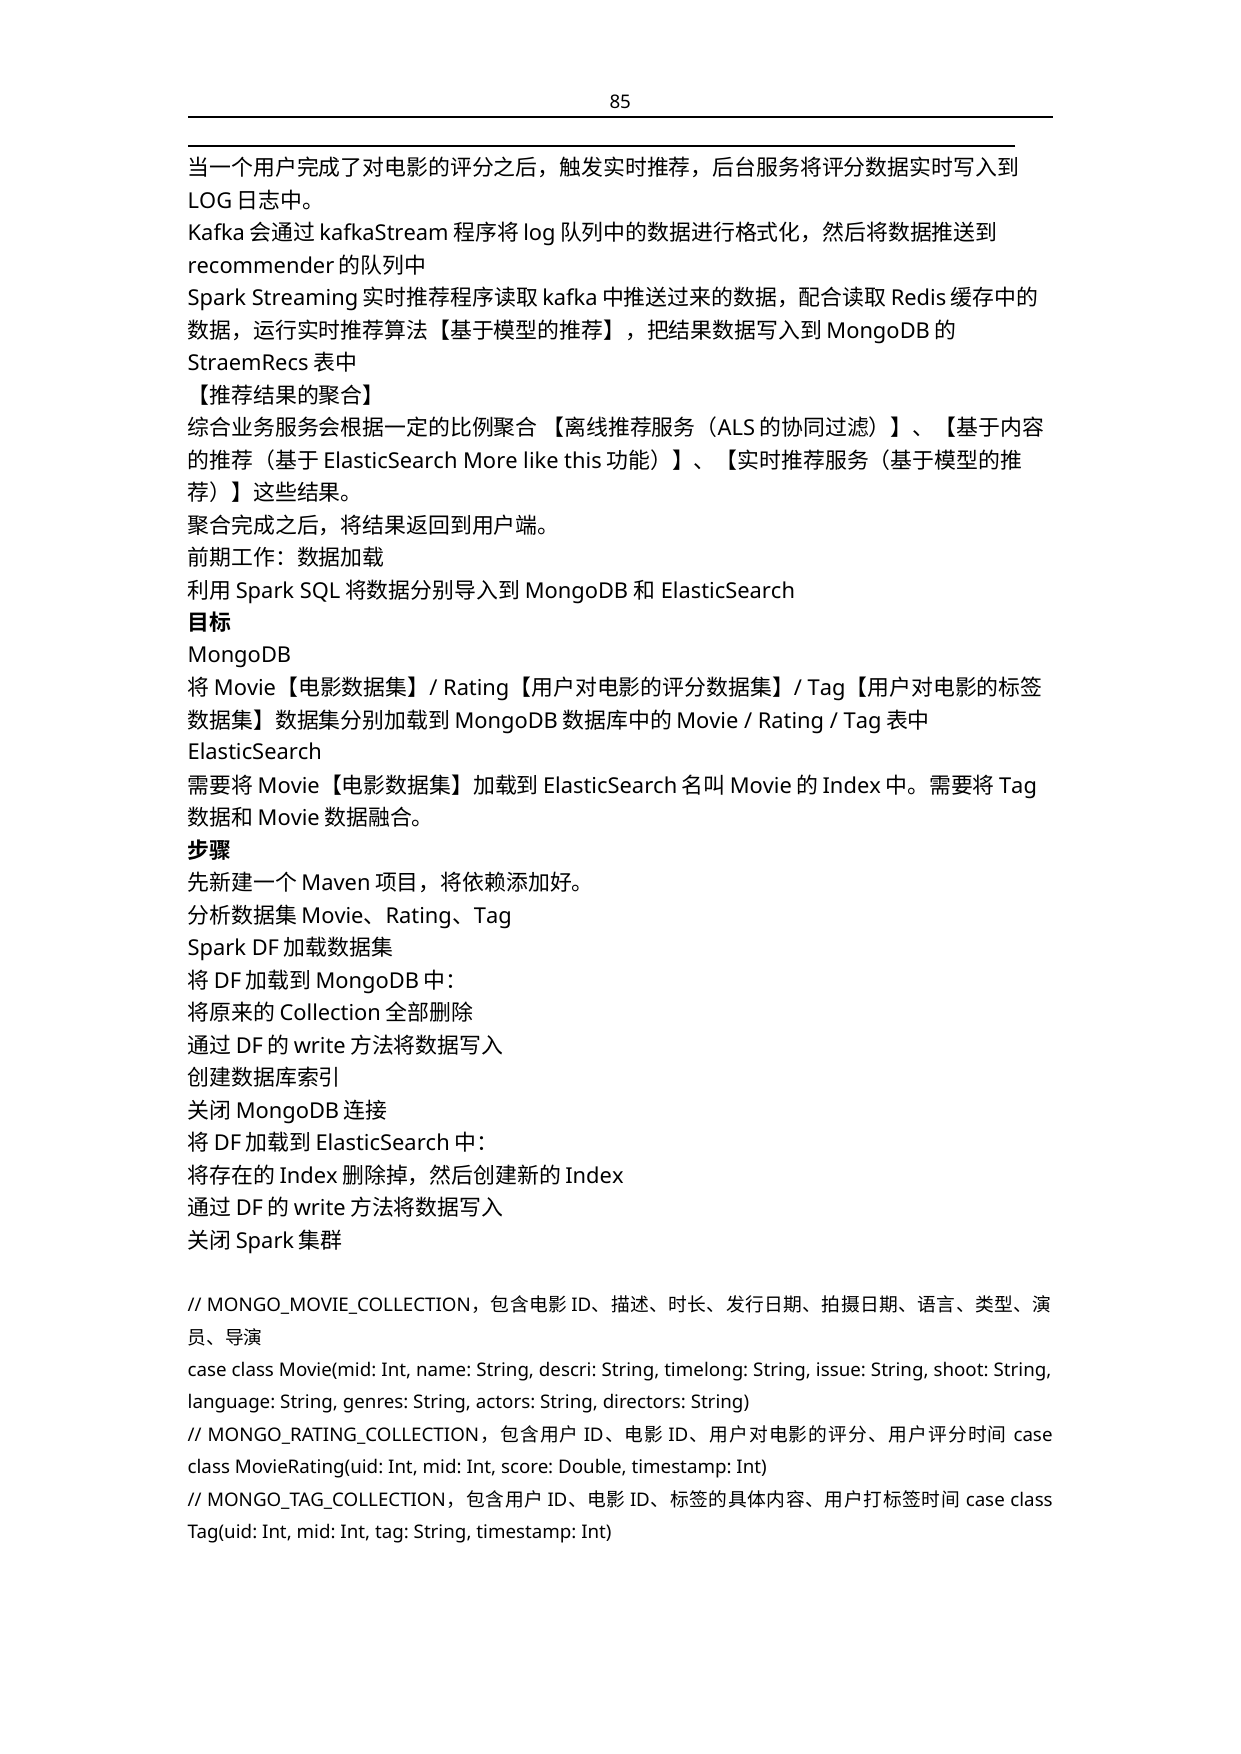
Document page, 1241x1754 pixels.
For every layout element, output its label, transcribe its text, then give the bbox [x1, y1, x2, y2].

text 将原来的Collection全部删除 [187, 995, 1053, 1027]
text 需要将Movie【电影数据集】加载到ElasticSearch名叫Movie的Index中。需要将Tag数据和Movie数据融合。 [187, 767, 1053, 832]
text 关闭Spark集群 [187, 1222, 1053, 1255]
text 步骤 [187, 832, 1053, 865]
text 【推荐结果的聚合】 [187, 377, 1053, 410]
text MongoDB [187, 637, 1053, 670]
text 创建数据库索引 [187, 1060, 1053, 1092]
text 综合业务服务会根据一定的比例聚合 【离线推荐服务（ALS的协同过滤）】、【基于内容的推荐（基于ElasticSearch More like this功能）】、【实时推荐服务（基于模型的推荐）】这些结果。 [187, 410, 1053, 507]
text 通过DF的write方法将数据写入 [187, 1027, 1053, 1060]
text 将Movie【电影数据集】/ Rating【用户对电影的评分数据集】/ Tag【用户对电影的标签数据集】数据集分别加载到MongoDB数据库中的Movie / Rating / Tag表中 [187, 670, 1053, 735]
text Spark DF加载数据集 [187, 930, 1053, 962]
text Spark Streaming实时推荐程序读取kafka中推送过来的数据，配合读取Redis缓存中的数据，运行实时推荐算法【基于模型的推荐】，把结果数据写入到MongoDB的StraemRecs表中 [187, 280, 1053, 377]
text 关闭MongoDB连接 [187, 1092, 1053, 1125]
text 先新建一个Maven项目，将依赖添加好。 [187, 865, 1053, 897]
text 将DF加载到ElasticSearch中： [187, 1125, 1053, 1157]
text case class Movie(mid: Int, name: String, descri: String, timelong: String, issue: String, shoot: String, language: String, genres: String, actors: String, directors: String) [187, 1352, 1053, 1417]
text 通过DF的write方法将数据写入 [187, 1190, 1053, 1222]
text 当一个用户完成了对电影的评分之后，触发实时推荐，后台服务将评分数据实时写入到LOG日志中。 [187, 150, 1053, 215]
text 将存在的Index删除掉，然后创建新的Index [187, 1157, 1053, 1190]
text // MONGO_MOVIE_COLLECTION，包含电影ID、描述、时长、发行日期、拍摄日期、语言、类型、演员、导演 [187, 1287, 1053, 1352]
text 将DF加载到MongoDB中： [187, 962, 1053, 995]
text 前期工作：数据加载 [187, 540, 1053, 572]
text 分析数据集Movie、Rating、Tag [187, 897, 1053, 930]
text // MONGO_TAG_COLLECTION，包含用户ID、电影ID、标签的具体内容、用户打标签时间 case class Tag(uid: Int, mid: Int, tag: String, timestamp: Int) [187, 1482, 1053, 1547]
text 聚合完成之后，将结果返回到用户端。 [187, 507, 1053, 540]
text 目标 [187, 605, 1053, 637]
text ElasticSearch [187, 735, 1053, 767]
text 利用Spark SQL将数据分别导入到 MongoDB 和 ElasticSearch [187, 572, 1053, 605]
text Kafka会通过kafkaStream程序将log队列中的数据进行格式化，然后将数据推送到recommender的队列中 [187, 215, 1053, 280]
text // MONGO_RATING_COLLECTION，包含用户ID、电影ID、用户对电影的评分、用户评分时间 case class MovieRating(uid: Int, mid: Int, score: Double, timestamp: Int) [187, 1417, 1053, 1482]
